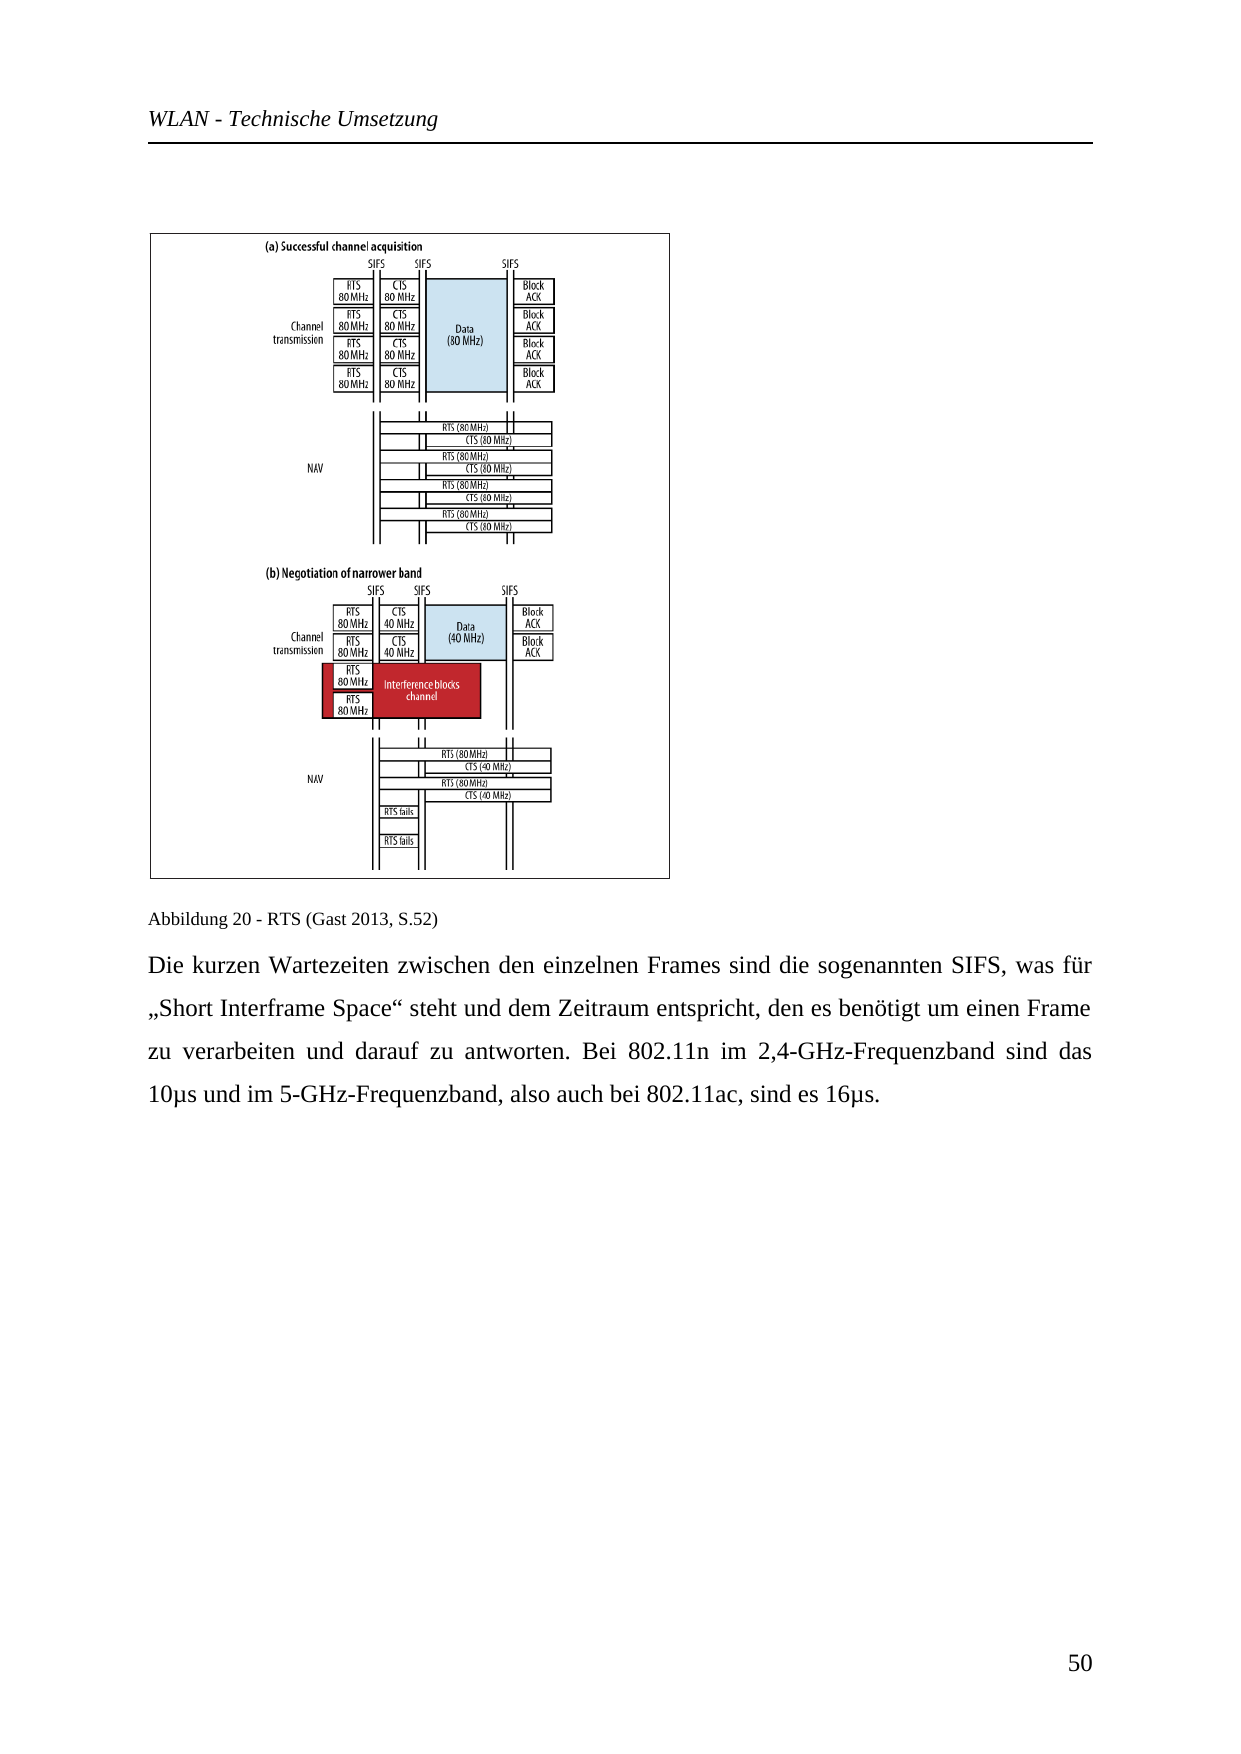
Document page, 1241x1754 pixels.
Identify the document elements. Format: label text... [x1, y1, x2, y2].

picture [147, 230, 672, 881]
text Abbildung 20 - RTS (Gast 2013, S.52) [148, 907, 1093, 929]
text Die kurzen Wartezeiten zwischen den einzelnen Frames sind die sogenannten SIFS, was für „Short Interframe Space“ steht und dem Zeitraum entspricht, den es benötigt um einen Frame zu verarbeiten und darauf zu antworten. Bei 802.11n im 2,4-GHz-Frequenzband sind das 10µs und im 5-GHz-Frequenzband, also auch bei 802.11ac, sind es 16µs. [148, 950, 1093, 1108]
